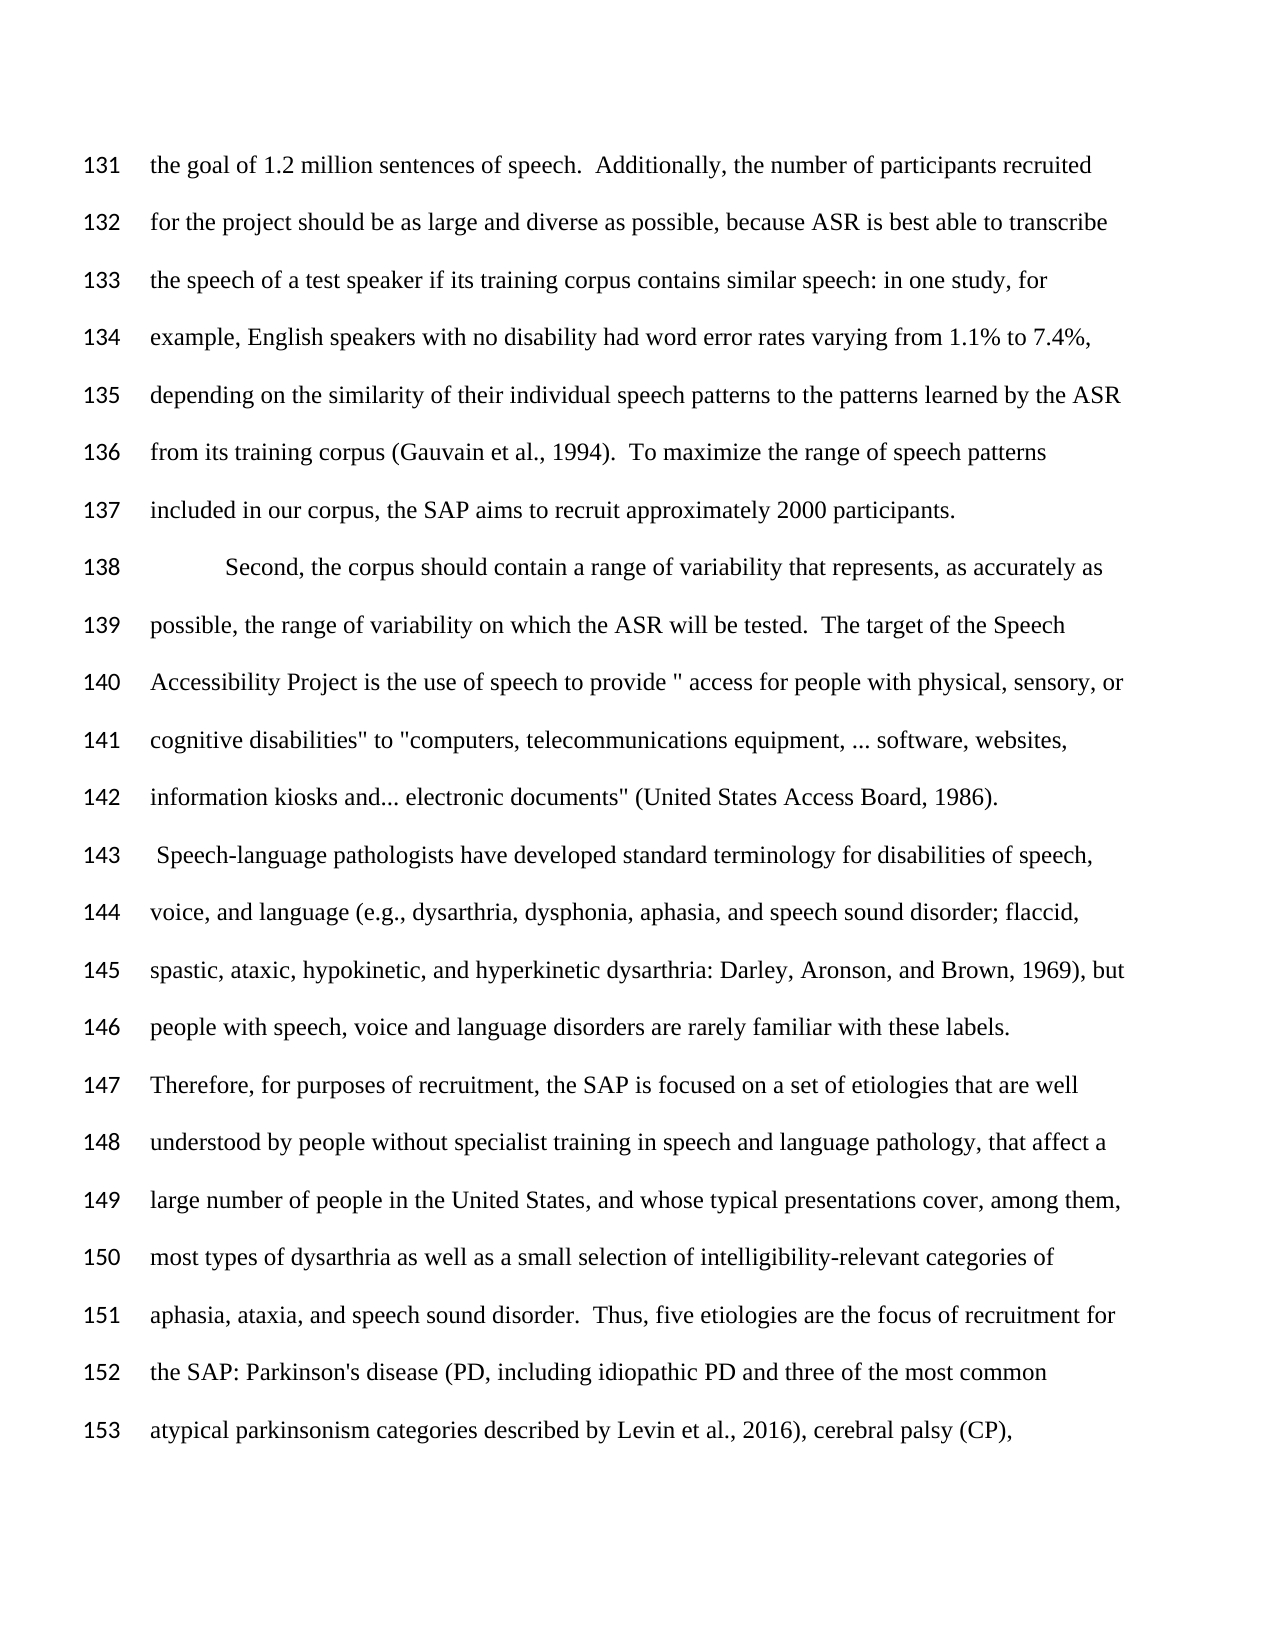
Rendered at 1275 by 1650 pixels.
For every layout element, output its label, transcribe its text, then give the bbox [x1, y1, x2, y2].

text Second, the corpus should contain a range of variability that represents, as accurately as possible, the range of variability on which the ASR will be tested. The target of the Speech Accessibility Project is the use of speech to provide " access for people with physical, sensory, or cognitive disabilities" to "computers, telecommunications equipment, ... software, websites, information kiosks and... electronic documents" (United States Access Board, 1986). [150, 552, 1125, 811]
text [150, 840, 1125, 1444]
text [150, 150, 1125, 524]
